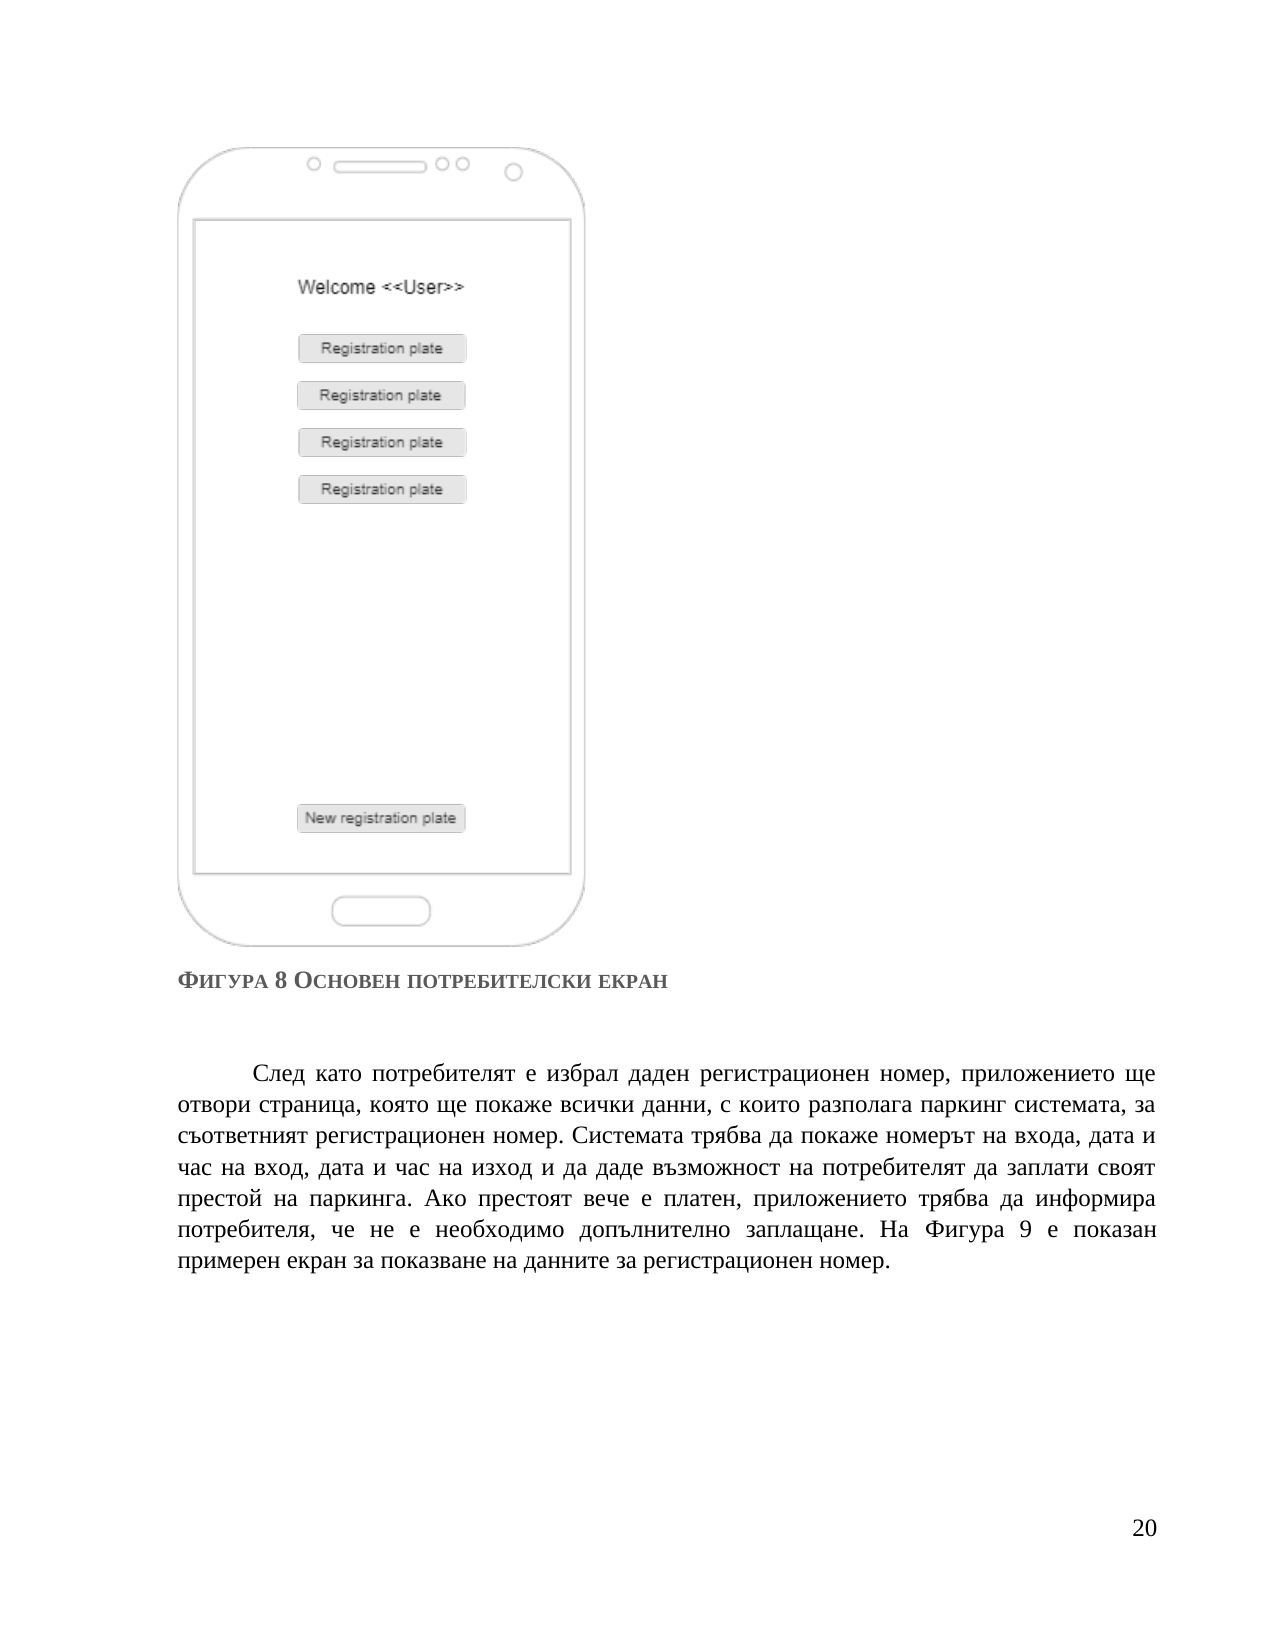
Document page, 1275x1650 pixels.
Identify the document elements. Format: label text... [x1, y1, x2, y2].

text След като потребителят е избрал даден регистрационен номер, приложението ще отвори страница, която ще покаже всички данни, с които разполага паркинг системата, за съответният регистрационен номер. Системата трябва да покаже номерът на входа, дата и час на вход, дата и час на изход и да даде възможност на потребителят да заплати своят престой на паркинга. Ако престоят вече е платен, приложението трябва да информира потребителя, че не е необходимо допълнително заплащане. На Фигура 9 е показан примерен екран за показване на данните за регистрационен номер. [177, 1058, 1157, 1273]
text Фигура 8 Основен потребителски екран [177, 965, 1157, 994]
picture [177, 147, 586, 947]
